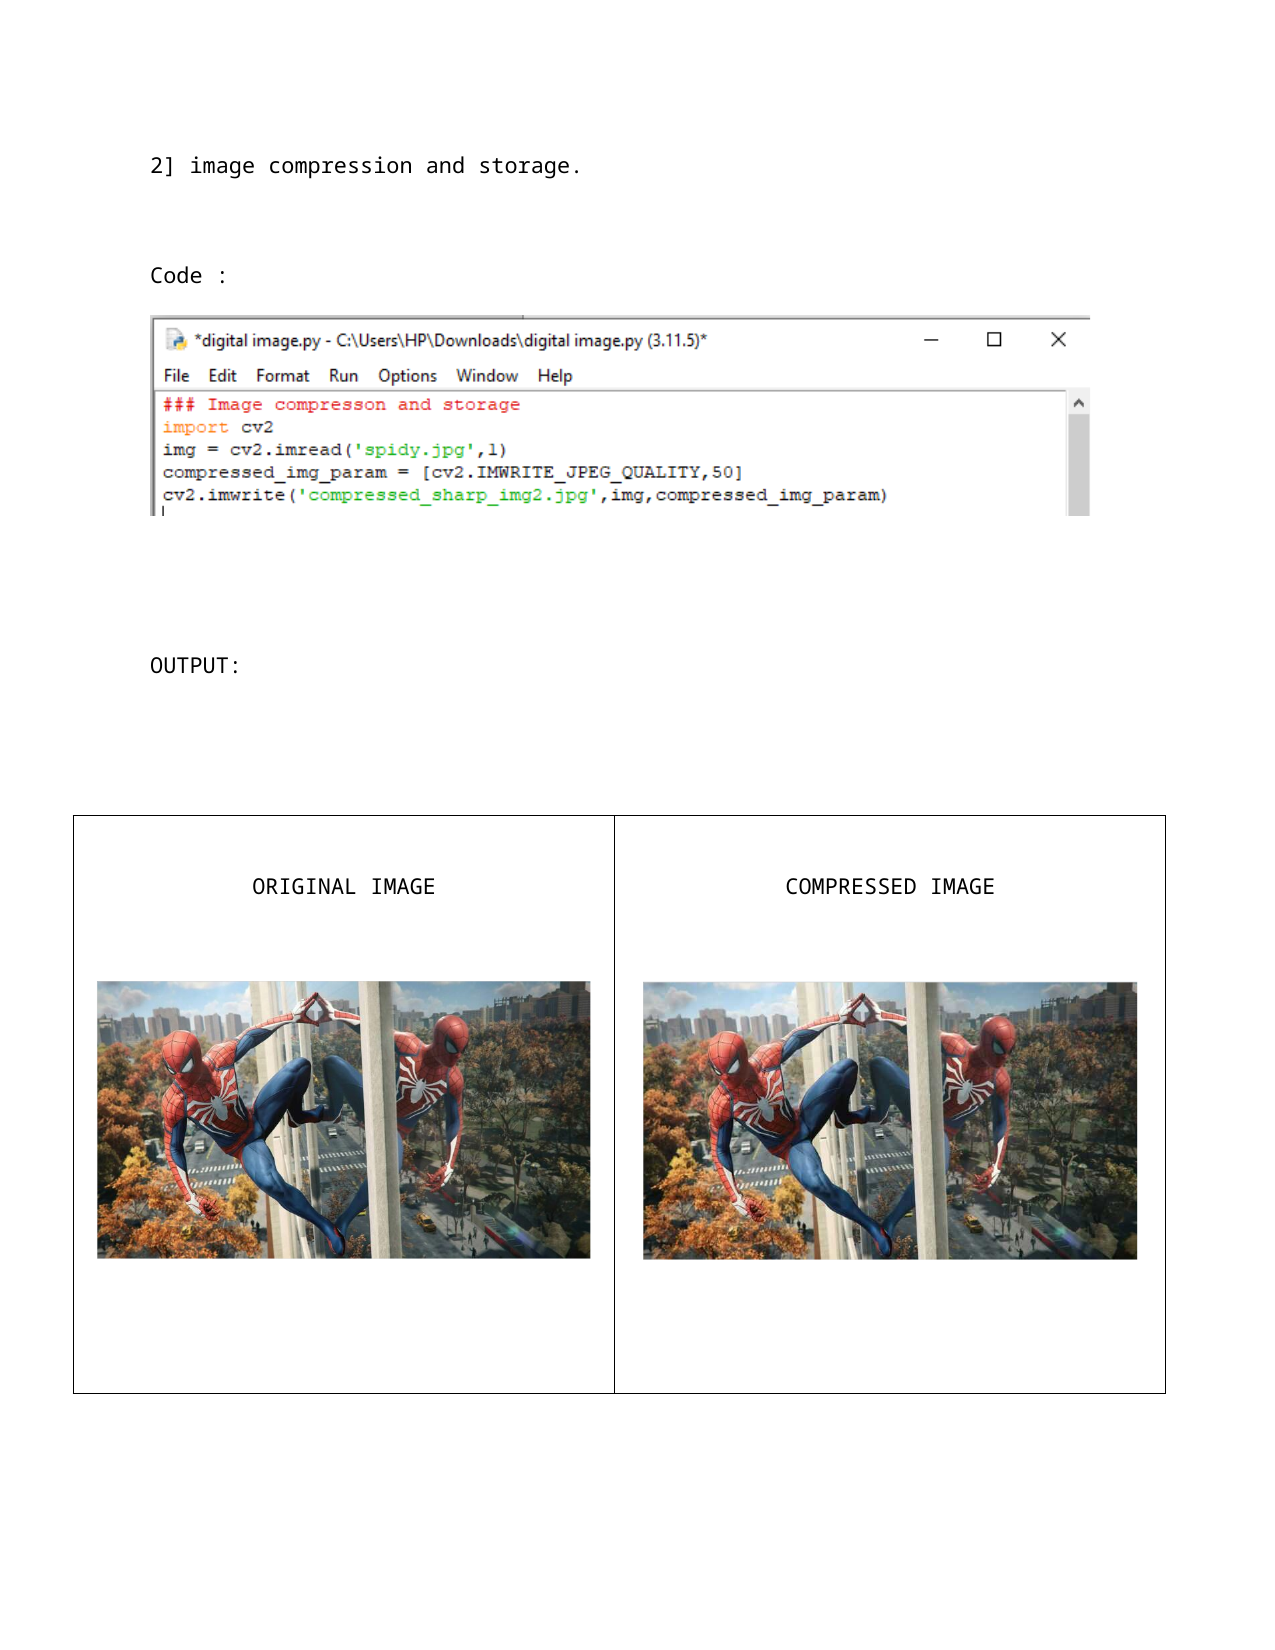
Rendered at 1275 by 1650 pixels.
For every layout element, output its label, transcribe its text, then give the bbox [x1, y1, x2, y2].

text OUTPUT: [150, 650, 1125, 680]
picture [96, 981, 591, 1259]
text Code : [150, 260, 1125, 290]
table_header ORIGINAL IMAGE [74, 816, 614, 1393]
text 2] image compression and storage. [150, 150, 1125, 180]
picture [150, 315, 1091, 516]
picture [643, 981, 1138, 1260]
table_header COMPRESSED IMAGE [615, 816, 1165, 1393]
